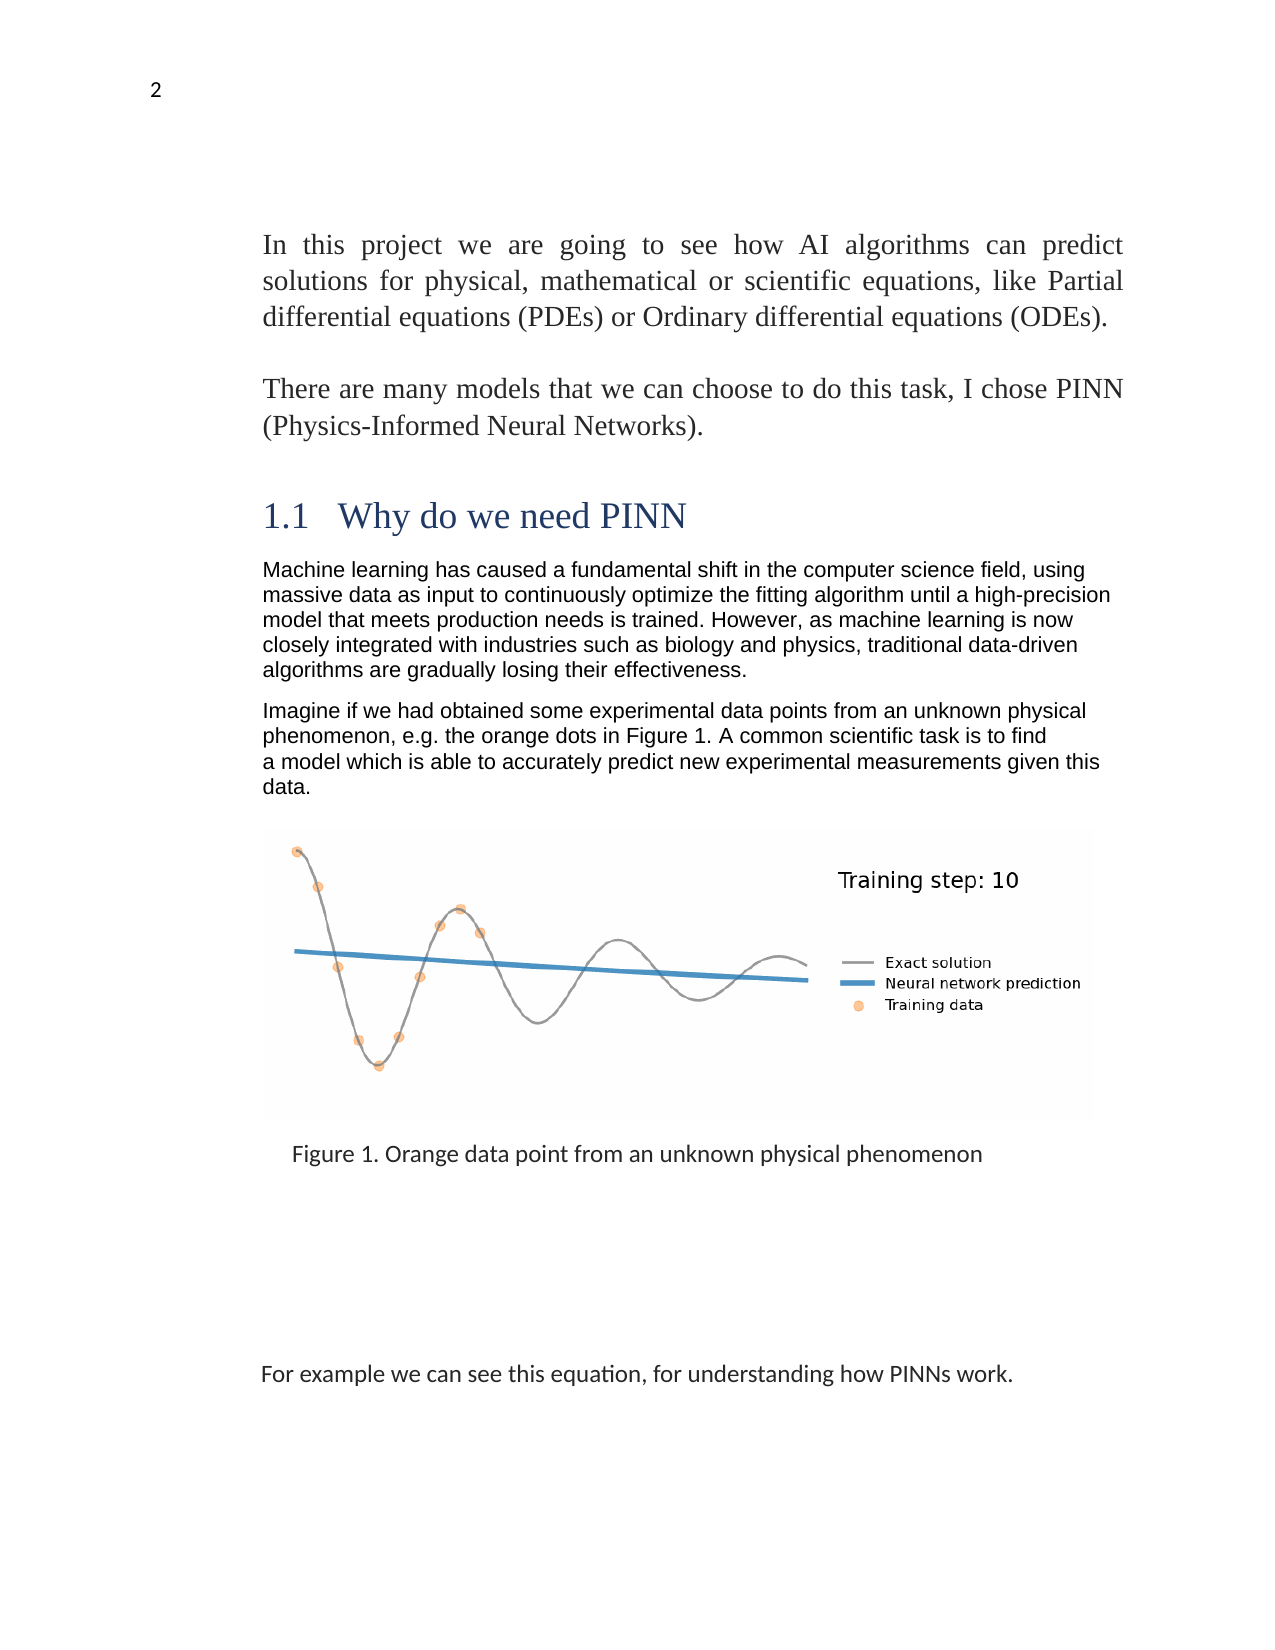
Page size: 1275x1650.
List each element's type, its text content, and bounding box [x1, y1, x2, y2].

text Imagine if we had obtained some experimental data points from an unknown physical phenomenon, e.g. the orange dots in Figure 1. A common scientific task is to find a model which is able to accurately predict new experimental measurements given this data. [262, 698, 1125, 799]
text For example we can see this equation, for understanding how PINNs work. [150, 1358, 1125, 1389]
text Machine learning has caused a fundamental shift in the computer science field, using massive data as input to continuously optimize the fitting algorithm until a high-precision model that meets production needs is trained. However, as machine learning is now closely integrated with industries such as biology and physics, traditional data-driven algorithms are gradually losing their effectiveness. [262, 556, 1125, 682]
list There are many models that we can choose to do this task, I chose PINN (Physics-Informed Neural Networks). [262, 371, 1125, 441]
list Why do we need PINN [262, 493, 1125, 536]
text Figure 1. Orange data point from an unknown physical phenomenon [150, 1138, 1125, 1169]
list In this project we are going to see how AI algorithms can predict solutions for physical, mathematical or scientific equations, like Partial differential equations (PDEs) or Ordinary differential equations (ODEs). [262, 227, 1125, 333]
picture [262, 829, 1095, 1120]
